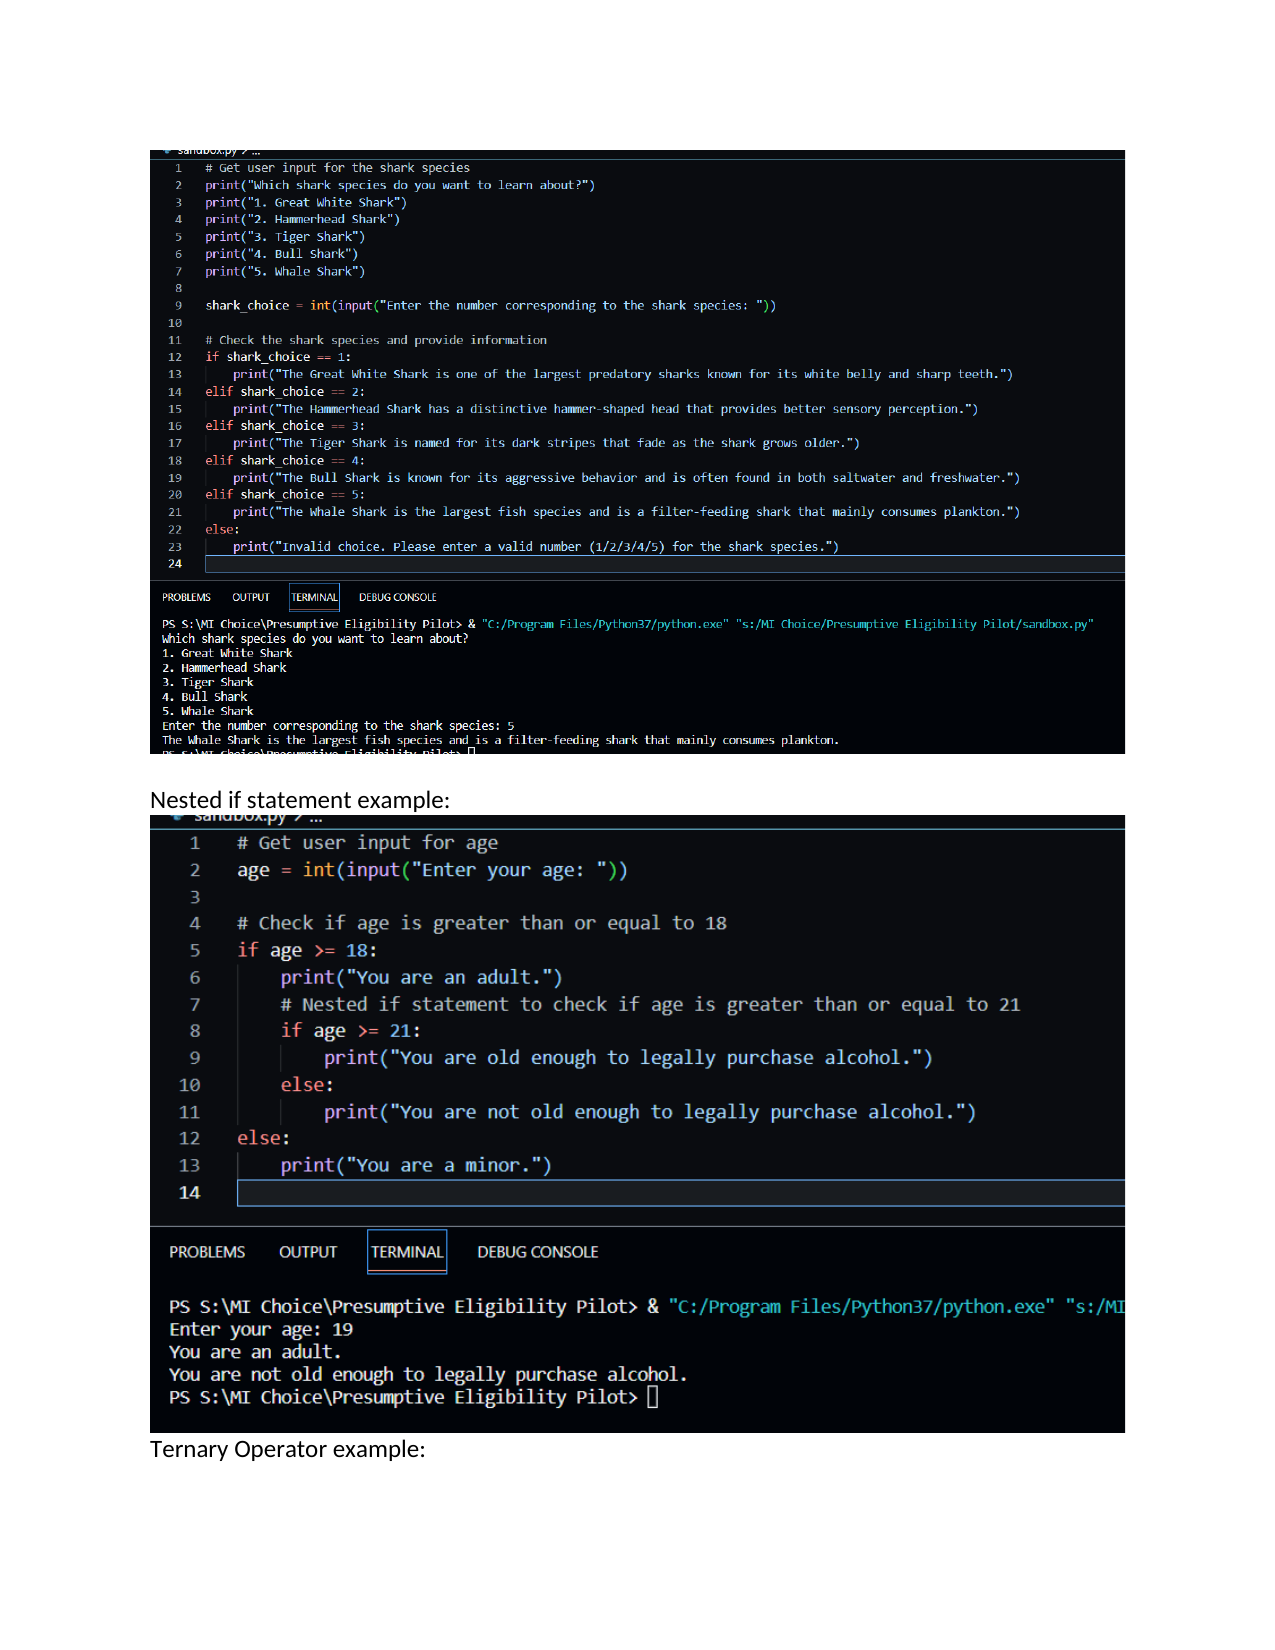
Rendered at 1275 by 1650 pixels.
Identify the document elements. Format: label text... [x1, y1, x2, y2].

picture [150, 150, 1125, 754]
text Nested if statement example: [150, 784, 1125, 815]
picture [150, 815, 1125, 1433]
text Ternary Operator example: [150, 1433, 1125, 1463]
